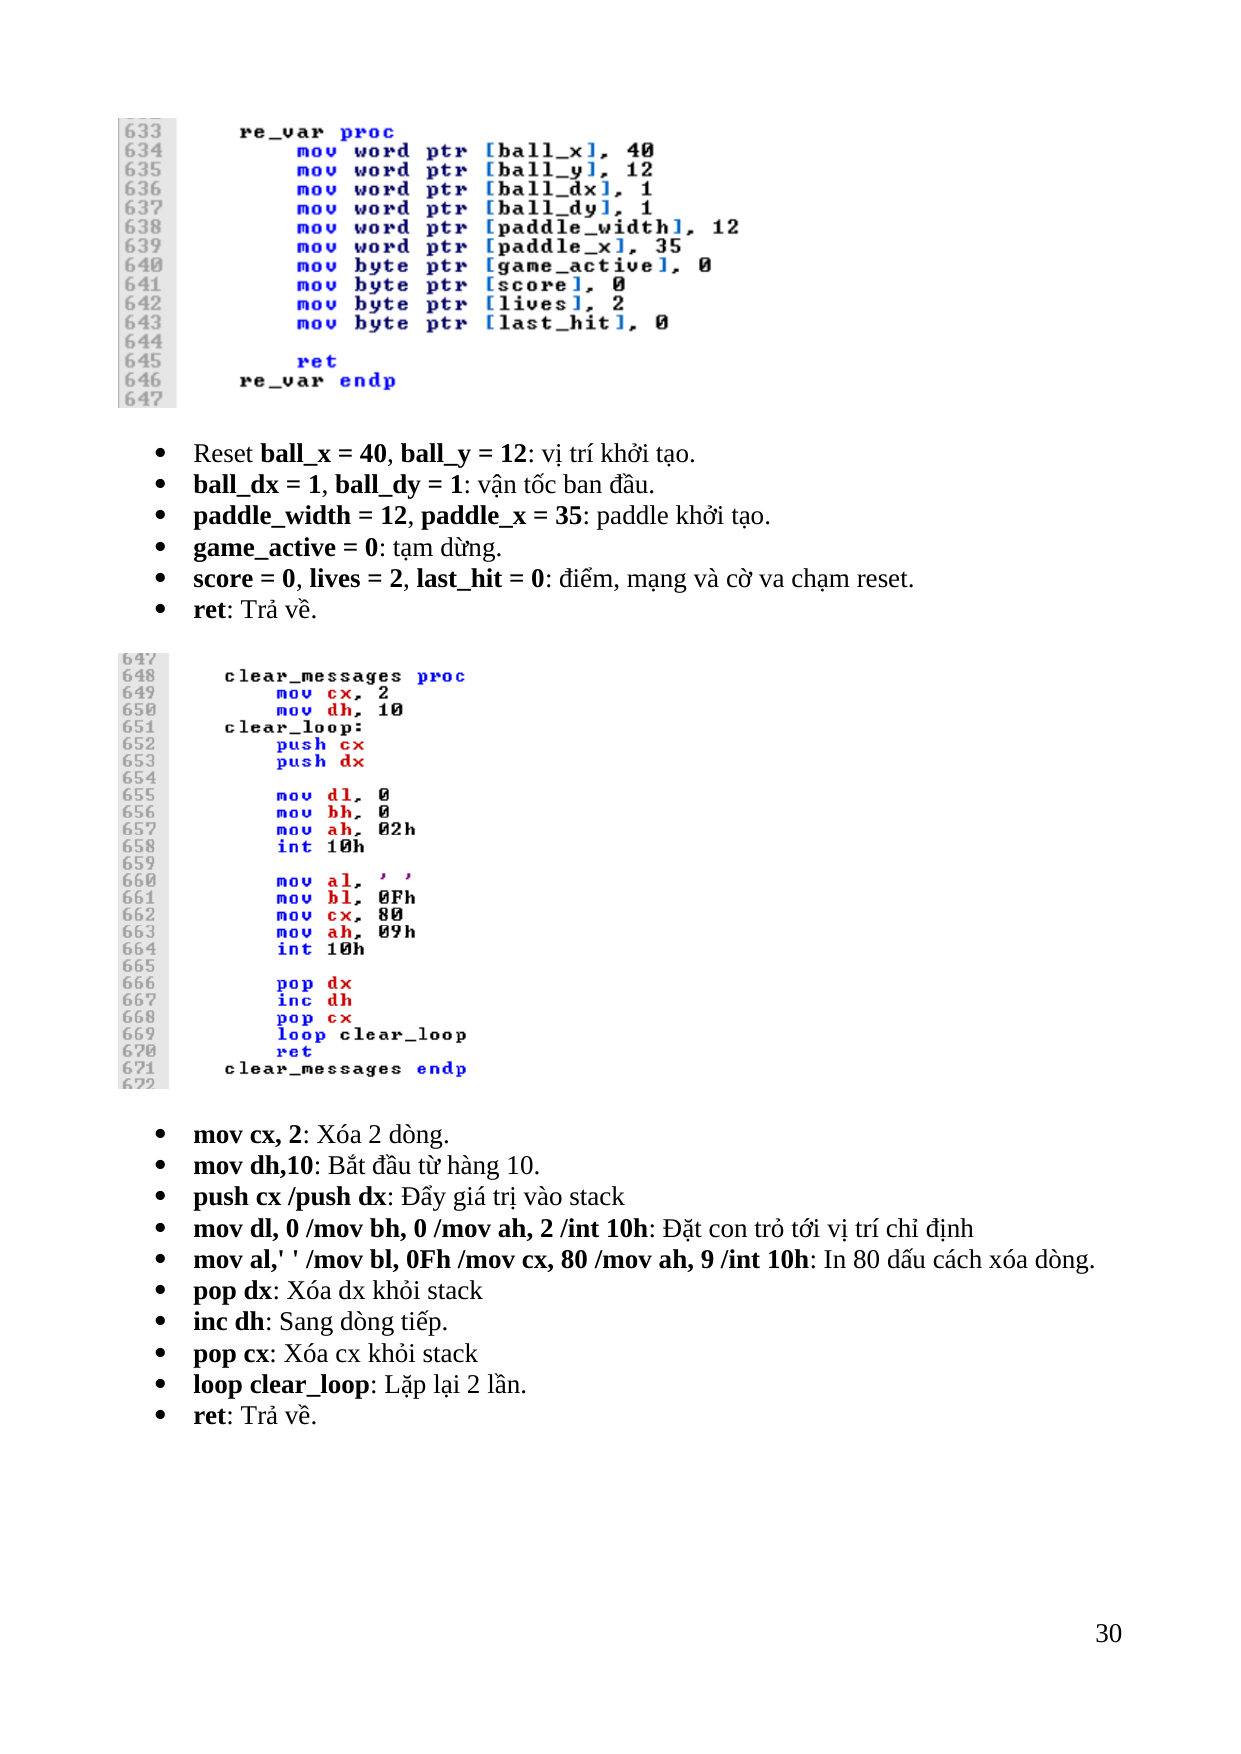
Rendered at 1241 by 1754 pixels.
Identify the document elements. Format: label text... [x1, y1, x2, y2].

list Reset ball_x = 40, ball_y = 12: vị trí khởi tạo. [156, 437, 1122, 468]
list ball_dx = 1, ball_dy = 1: vận tốc ban đầu. [156, 468, 1122, 499]
list pop dx: Xóa dx khỏi stack [156, 1274, 1122, 1306]
list mov dh,10: Bắt đầu từ hàng 10. [156, 1149, 1122, 1181]
list paddle_width = 12, paddle_x = 35: paddle khởi tạo. [156, 499, 1122, 531]
list mov dl, 0 /mov bh, 0 /mov ah, 2 /int 10h: Đặt con trỏ tới vị trí chỉ định [156, 1212, 1122, 1243]
list score = 0, lives = 2, last_hit = 0: điểm, mạng và cờ va chạm reset. [156, 562, 1122, 593]
list ret: Trả về. [156, 593, 1122, 624]
list inc dh: Sang dòng tiếp. [156, 1306, 1122, 1337]
list mov al,' ' /mov bl, 0Fh /mov cx, 80 /mov ah, 9 /int 10h: In 80 dấu cách xóa dòng. [156, 1243, 1122, 1274]
list loop clear_loop: Lặp lại 2 lần. [156, 1368, 1122, 1399]
list mov cx, 2: Xóa 2 dòng. [156, 1118, 1122, 1149]
picture [118, 118, 1123, 408]
picture [118, 653, 1123, 1089]
list ret: Trả về. [156, 1399, 1122, 1431]
list push cx /push dx: Đẩy giá trị vào stack [156, 1181, 1122, 1212]
list game_active = 0: tạm dừng. [156, 531, 1122, 562]
list pop cx: Xóa cx khỏi stack [156, 1337, 1122, 1368]
